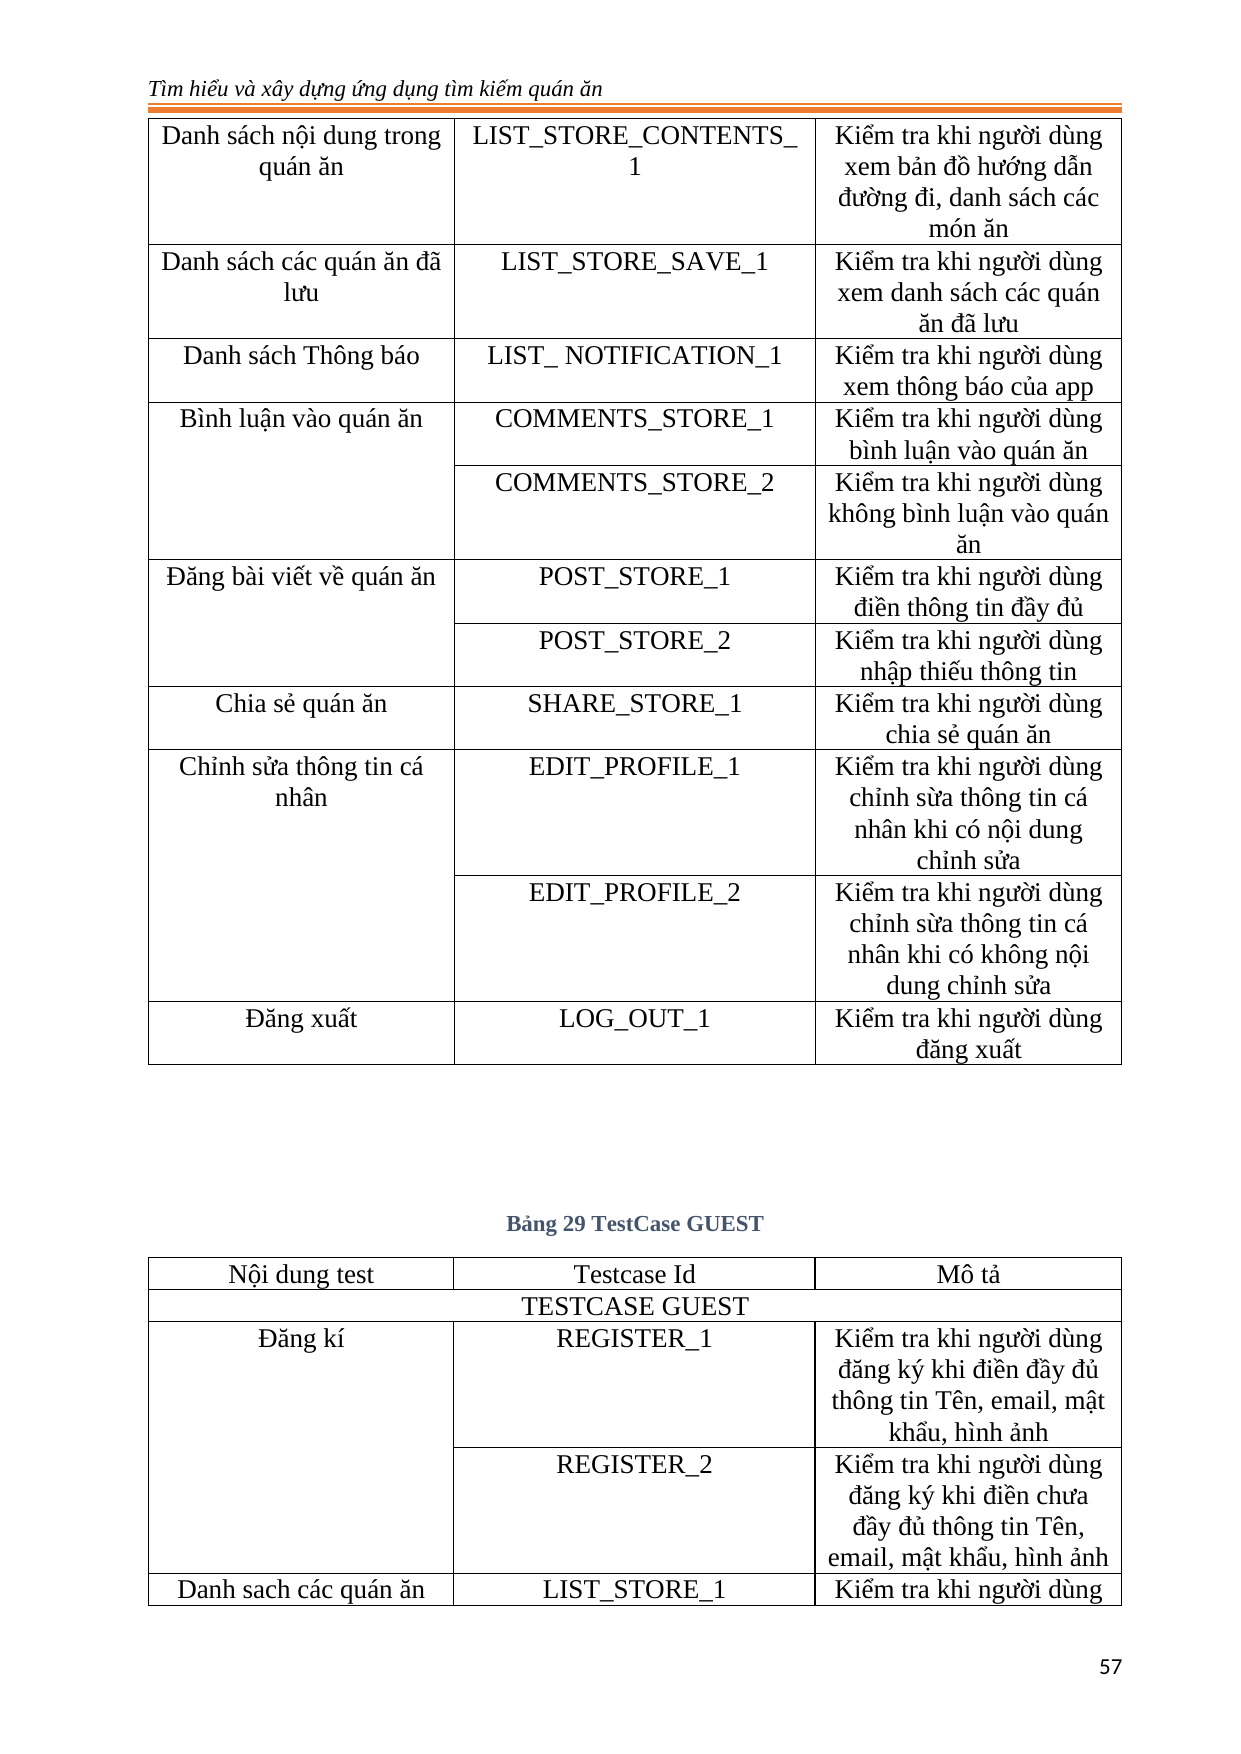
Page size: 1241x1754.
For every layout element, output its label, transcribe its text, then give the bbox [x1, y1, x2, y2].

table_cell Đăng bài viết về quán ăn [149, 560, 454, 686]
table_cell POST_STORE_2 [455, 624, 815, 686]
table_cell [816, 1574, 1121, 1604]
table_cell Kiểm tra khi người dùng chỉnh sừa thông tin cá nhân khi có nội dung chỉnh sửa [816, 750, 1121, 875]
table_cell Kiểm tra khi người dùng điền thông tin đầy đủ [816, 560, 1121, 623]
table_header Mô tả [816, 1258, 1121, 1289]
table_cell Danh sách nội dung trong quán ăn [149, 119, 454, 244]
table_cell Kiểm tra khi người dùng chia sẻ quán ăn [816, 687, 1121, 749]
table_header Testcase Id [454, 1258, 814, 1289]
table_cell Chia sẻ quán ăn [149, 687, 454, 749]
table_cell POST_STORE_1 [455, 560, 815, 623]
table_cell Kiểm tra khi người dùng bình luận vào quán ăn [816, 403, 1121, 465]
table_cell Kiểm tra khi người dùng chỉnh sừa thông tin cá nhân khi có không nội dung chỉnh sửa [816, 876, 1121, 1001]
table_cell COMMENTS_STORE_1 [455, 403, 815, 465]
table_cell LOG_OUT_1 [455, 1002, 815, 1064]
table_cell LIST_STORE_CONTENTS_1 [455, 119, 815, 244]
table_cell Danh sách Thông báo [149, 339, 454, 402]
table_cell EDIT_PROFILE_1 [455, 750, 815, 875]
table_cell Kiểm tra khi người dùng không bình luận vào quán ăn [816, 466, 1121, 559]
table_cell LIST_STORE_1 [454, 1574, 814, 1604]
table_cell COMMENTS_STORE_2 [455, 466, 815, 559]
table_cell Danh sách các quán ăn đã lưu [149, 245, 454, 338]
table_cell Kiểm tra khi người dùng xem thông báo của app [816, 339, 1121, 402]
table_cell Kiểm tra khi người dùng đăng ký khi điền chưa đầy đủ thông tin Tên, email, mật khẩu, hình ảnh [816, 1448, 1121, 1572]
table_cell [149, 1574, 453, 1604]
table_cell Kiểm tra khi người dùng nhập thiếu thông tin [816, 624, 1121, 686]
table_cell Kiểm tra khi người dùng xem danh sách các quán ăn đã lưu [816, 245, 1121, 338]
table_cell Kiểm tra khi người dùng xem bản đồ hướng dẫn đường đi, danh sách các món ăn [816, 119, 1121, 244]
table_cell LIST_STORE_SAVE_1 [455, 245, 815, 338]
table_cell SHARE_STORE_1 [455, 687, 815, 749]
table_cell LIST_ NOTIFICATION_1 [455, 339, 815, 402]
table_cell Kiểm tra khi người dùng đăng ký khi điền đầy đủ thông tin Tên, email, mật khẩu, hình ảnh [816, 1322, 1121, 1447]
table_cell Kiểm tra khi người dùng đăng xuất [816, 1002, 1121, 1064]
table_cell REGISTER_2 [454, 1448, 814, 1572]
table_cell REGISTER_1 [454, 1322, 814, 1447]
table_header Nội dung test [149, 1258, 453, 1289]
text Bảng 29 TestCase GUEST [148, 1209, 1122, 1236]
table_cell EDIT_PROFILE_2 [455, 876, 815, 1001]
table_cell Đăng kí [149, 1322, 453, 1572]
table_cell Đăng xuất [149, 1002, 454, 1064]
table_cell TESTCASE GUEST [149, 1290, 1121, 1321]
table_cell Chỉnh sửa thông tin cá nhân [149, 750, 454, 1001]
table_cell Bình luận vào quán ăn [149, 403, 454, 559]
